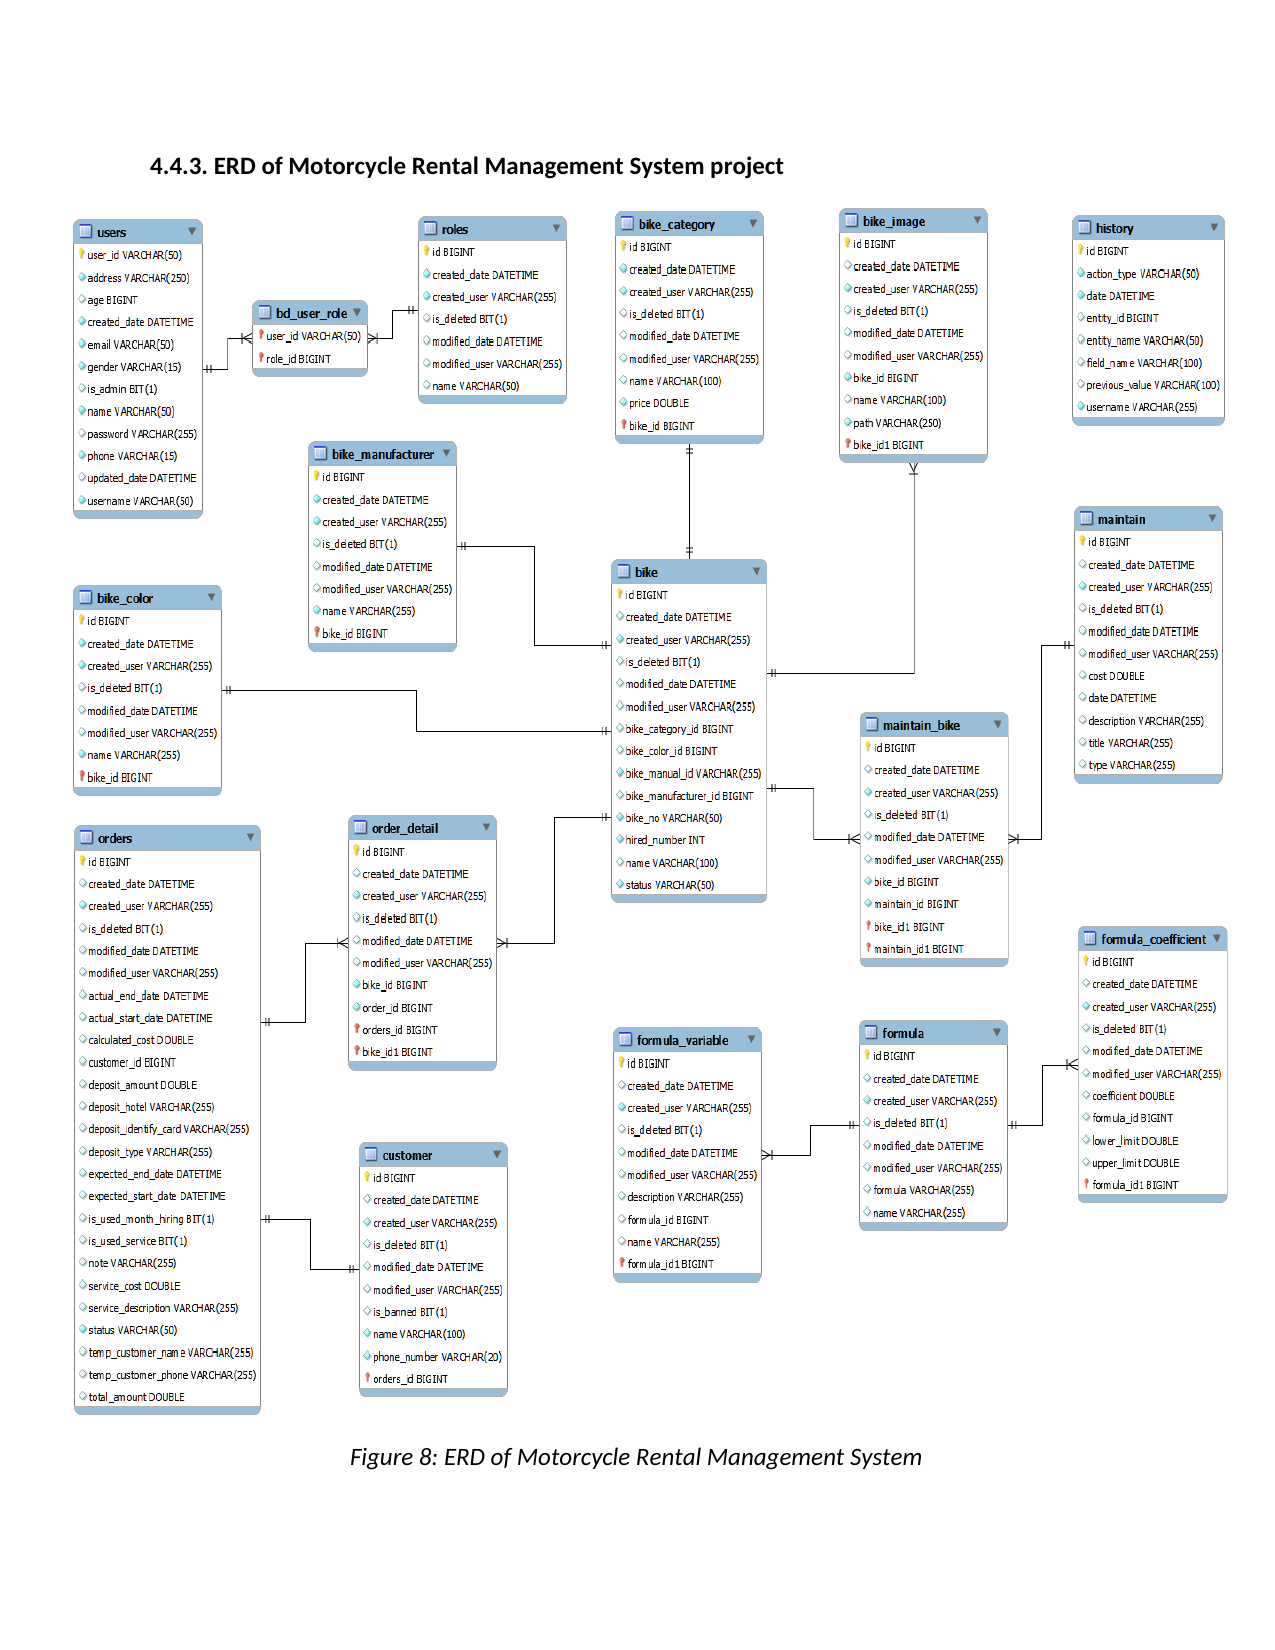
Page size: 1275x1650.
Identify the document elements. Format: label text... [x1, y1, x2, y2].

text 4.4.3. ERD of Motorcycle Rental Management System project [150, 150, 1125, 181]
picture [64, 198, 1230, 1421]
text Figure 8: ERD of Motorcycle Rental Management System [150, 1421, 1125, 1472]
